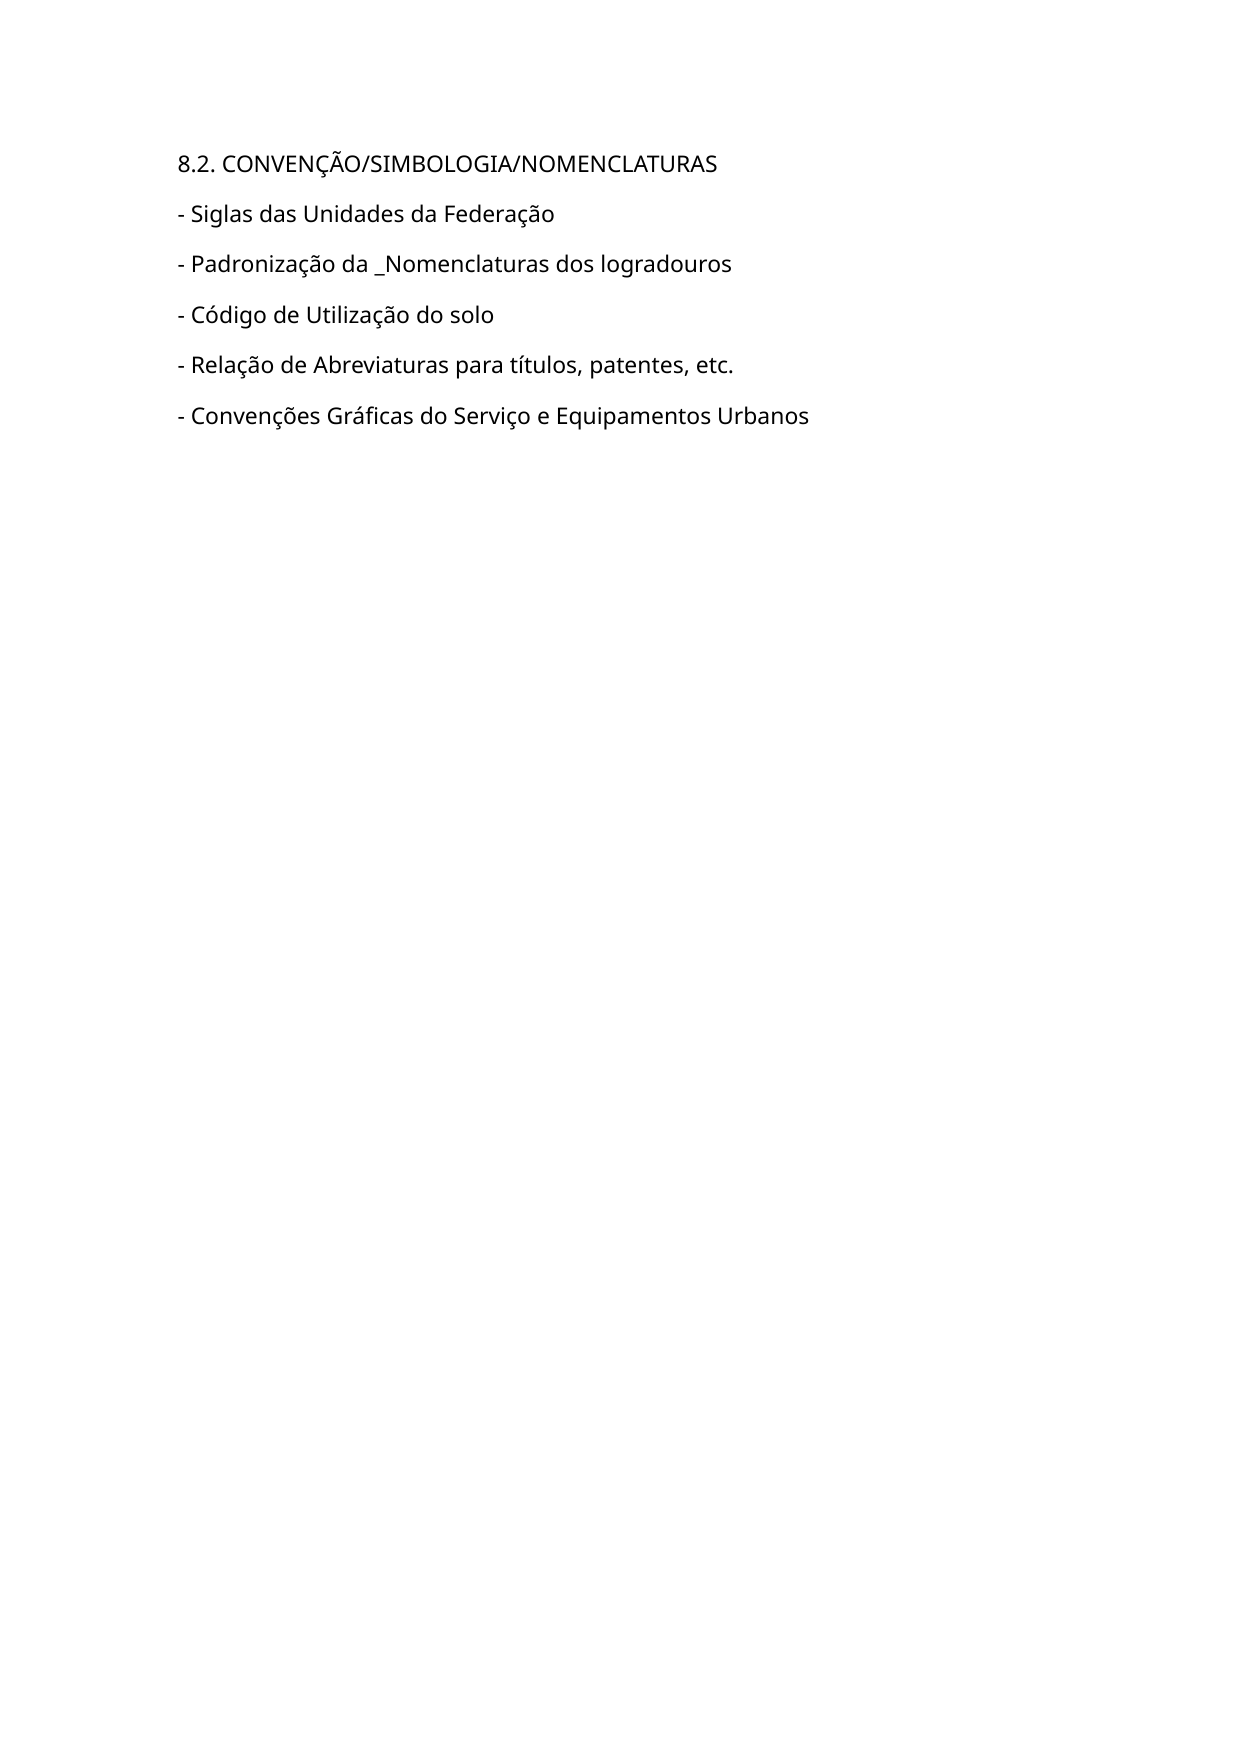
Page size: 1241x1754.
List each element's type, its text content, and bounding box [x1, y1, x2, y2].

text - Siglas das Unidades da Federação [177, 198, 1093, 229]
text - Relação de Abreviaturas para títulos, patentes, etc. [177, 349, 1093, 381]
text - Código de Utilização do solo [177, 299, 1093, 330]
text - Padronização da _Nomenclaturas dos logradouros [177, 248, 1093, 280]
text 8.2. CONVENÇÃO/SIMBOLOGIA/NOMENCLATURAS [177, 148, 1093, 179]
text - Convenções Gráficas do Serviço e Equipamentos Urbanos [177, 400, 1093, 431]
